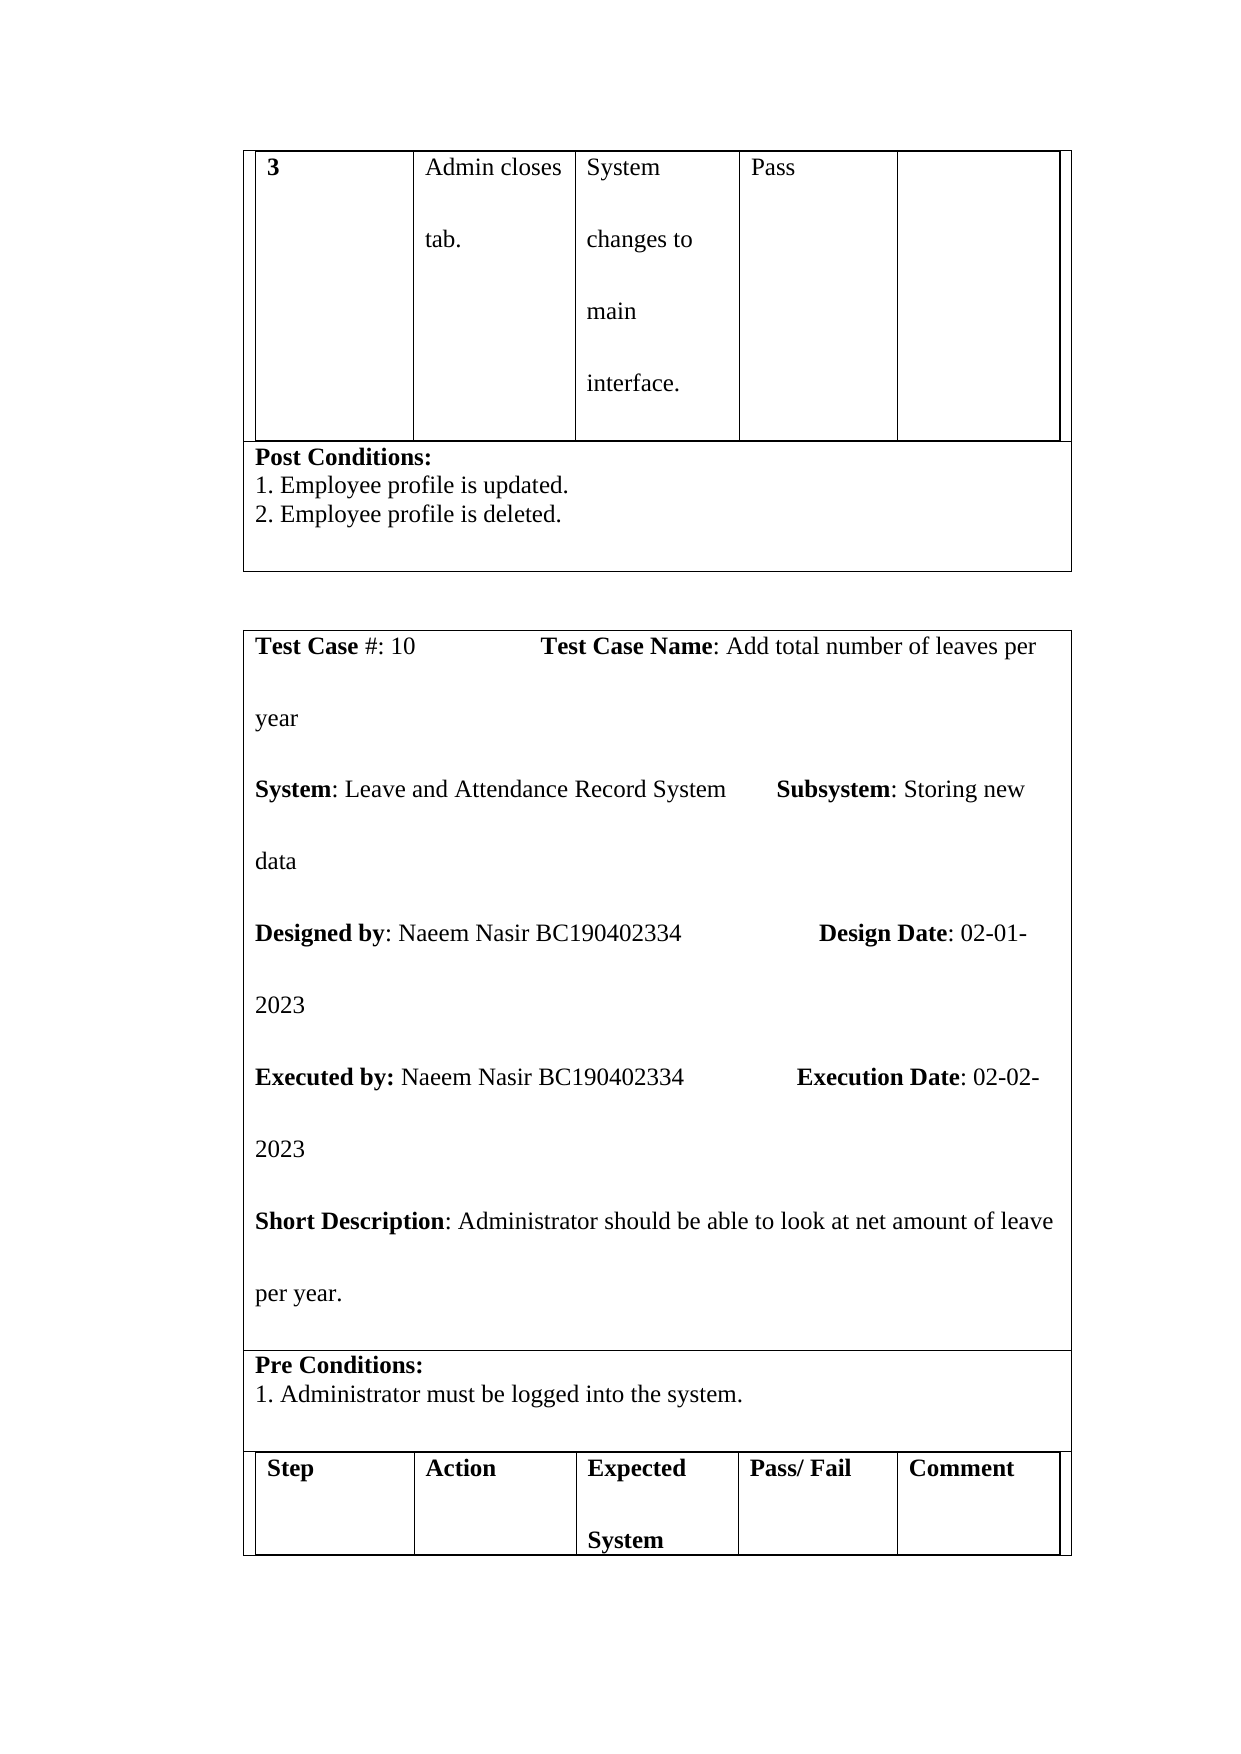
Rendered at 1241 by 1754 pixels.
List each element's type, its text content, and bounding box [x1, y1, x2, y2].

table_cell [740, 152, 897, 440]
table_cell [244, 1452, 255, 1555]
table_cell Post Conditions: 1. Employee profile is updated. 2. Employee profile is deleted. [244, 442, 1071, 571]
table_cell [577, 1453, 738, 1554]
table_cell [1061, 151, 1071, 441]
table_cell [739, 1453, 897, 1554]
table_cell [244, 151, 255, 441]
table_cell [256, 1453, 414, 1554]
table_cell [898, 152, 1059, 440]
table_cell [898, 1453, 1059, 1554]
table_cell Pre Conditions: 1. Administrator must be logged into the system. [244, 1351, 1071, 1451]
table_cell [414, 152, 575, 440]
table_cell [256, 152, 413, 440]
table_cell [1061, 1452, 1071, 1555]
table_header Test Case #: 10 Test Case Name: Add total number of leaves per year System: Leave and Attendance Record System Subsystem: Storing new data Designed by: Naeem Nasir BC190402334 Design Date: 02-01-2023 Executed by: Naeem Nasir BC190402334 Execution Date: 02-02-2023 Short Description: Administrator should be able to look at net amount of leave per year. [244, 631, 1071, 1349]
table_cell [415, 1453, 576, 1554]
table_cell [576, 152, 739, 440]
